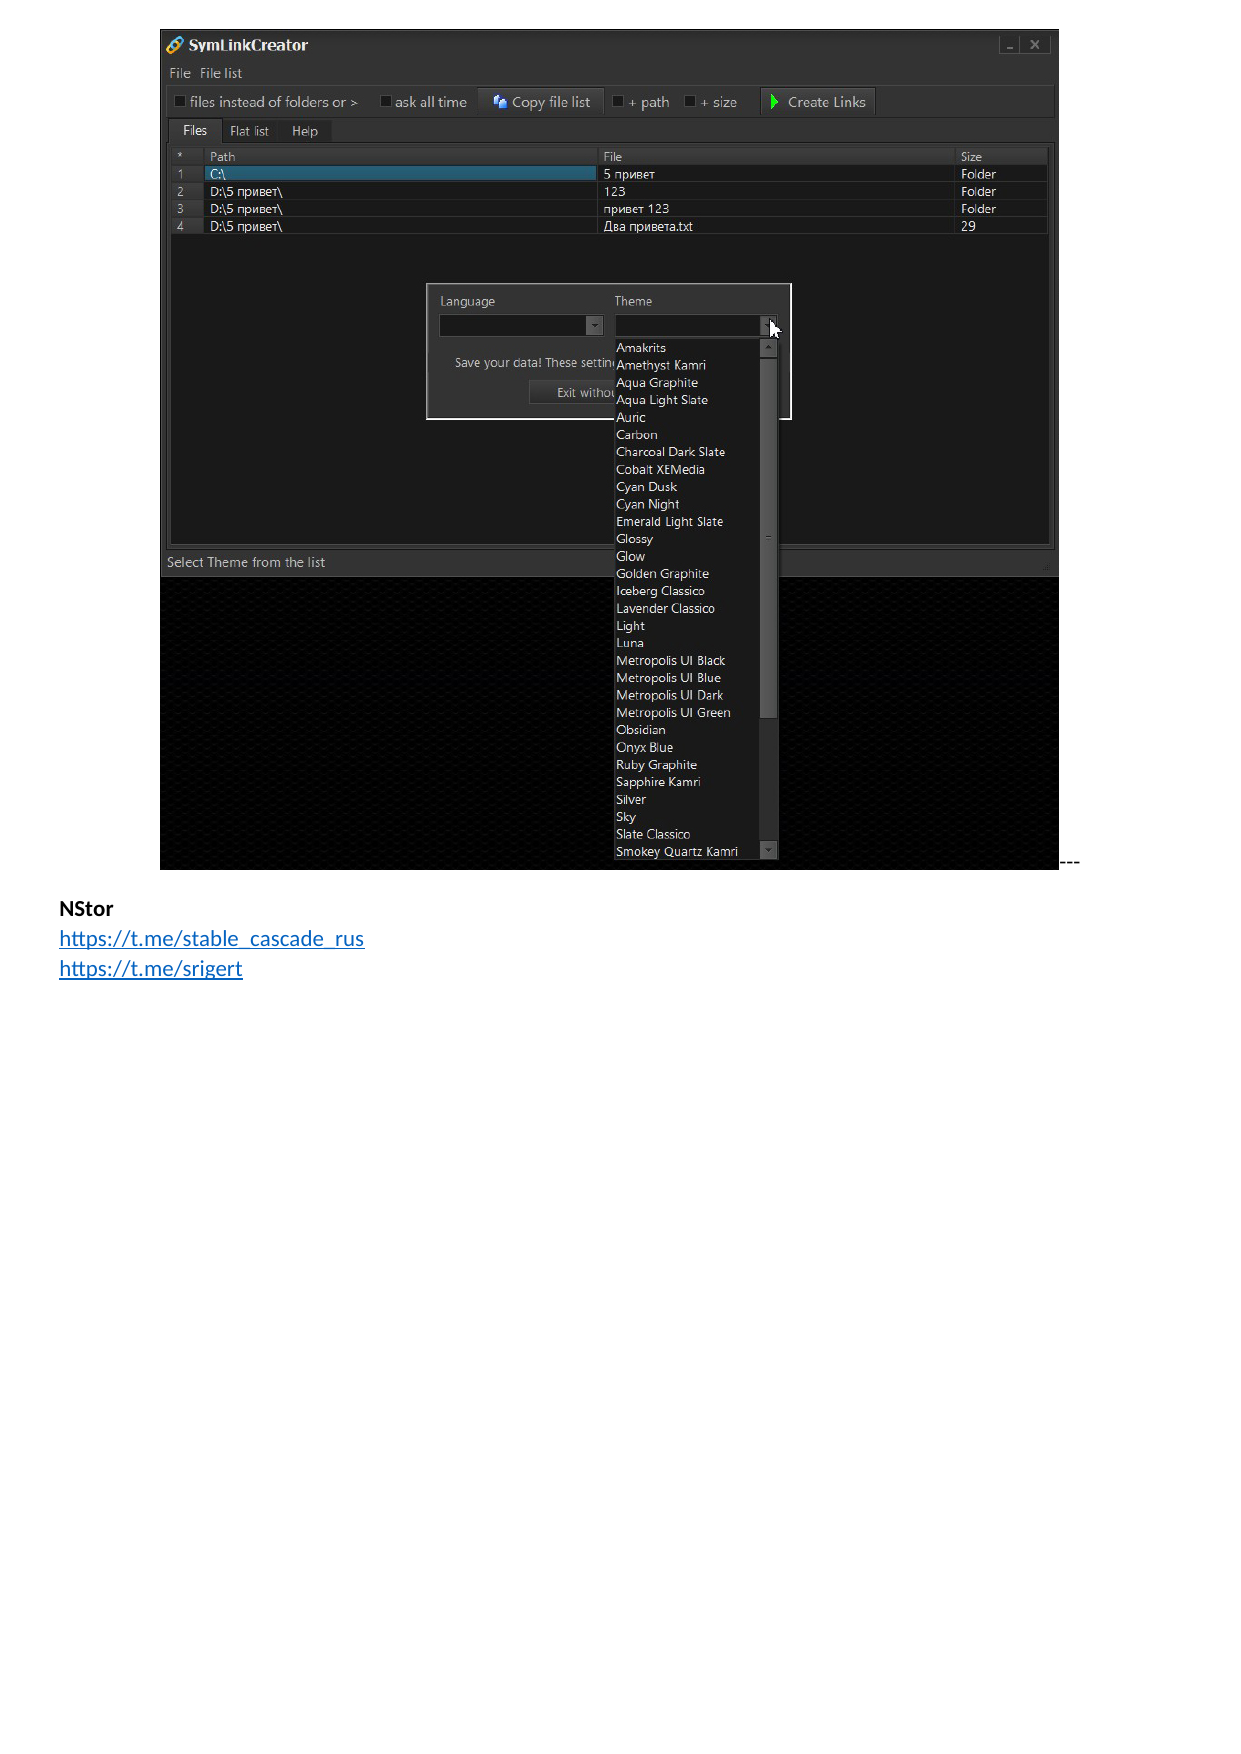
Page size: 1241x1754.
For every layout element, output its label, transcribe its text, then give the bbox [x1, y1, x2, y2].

picture [160, 29, 1059, 870]
text NStor https://t.me/stable_cascade_rus https://t.me/srigert [59, 894, 1181, 982]
